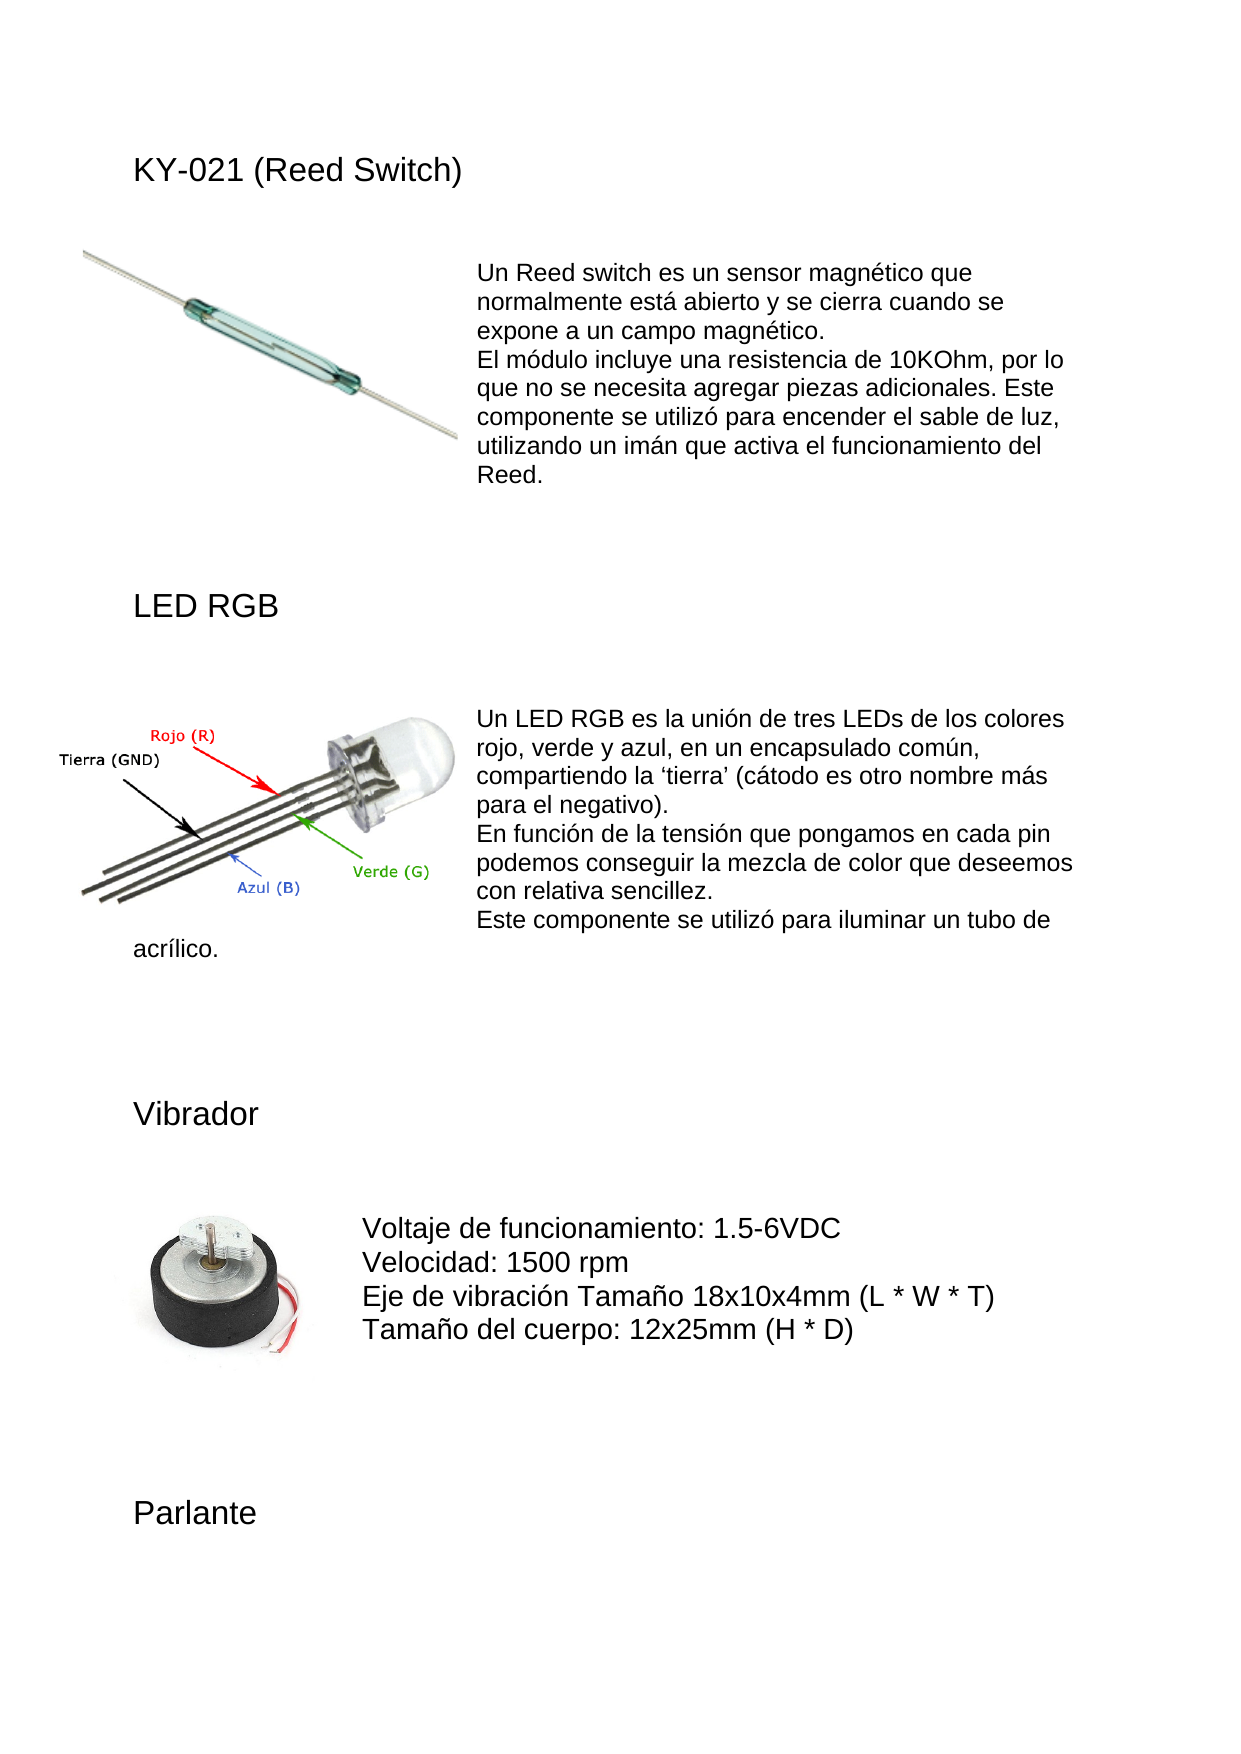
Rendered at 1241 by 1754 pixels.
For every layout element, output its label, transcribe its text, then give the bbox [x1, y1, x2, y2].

text Voltaje de funcionamiento: 1.5-6VDC Velocidad: 1500 rpm Eje de vibración Tamaño 18x10x4mm (L * W * T) Tamaño del cuerpo: 12x25mm (H * D) [343, 1212, 1090, 1346]
text Un LED RGB es la unión de tres LEDs de los colores rojo, verde y azul, en un encapsulado común, compartiendo la ‘tierra’ (cátodo es otro nombre más para el negativo). [133, 704, 1090, 819]
picture [98, 1160, 343, 1405]
subtitle KY-021 (Reed Switch) [133, 150, 1090, 188]
picture [48, 708, 458, 910]
subtitle LED RGB [133, 586, 1090, 624]
text En función de la tensión que pongamos en cada pin podemos conseguir la mezcla de color que deseemos con relativa sencillez. [458, 819, 1090, 905]
subtitle Parlante [133, 1493, 1090, 1531]
text Este componente se utilizó para iluminar un tubo de acrílico. [133, 905, 1090, 963]
subtitle Vibrador [133, 1093, 1090, 1132]
text Un Reed switch es un sensor magnético que normalmente está abierto y se cierra cuando se expone a un campo magnético. [458, 258, 1090, 345]
text El módulo incluye una resistencia de 10KOhm, por lo que no se necesita agregar piezas adicionales. Este componente se utilizó para encender el sable de luz, utilizando un imán que activa el funcionamiento del Reed. [133, 345, 1090, 488]
picture [82, 243, 458, 444]
